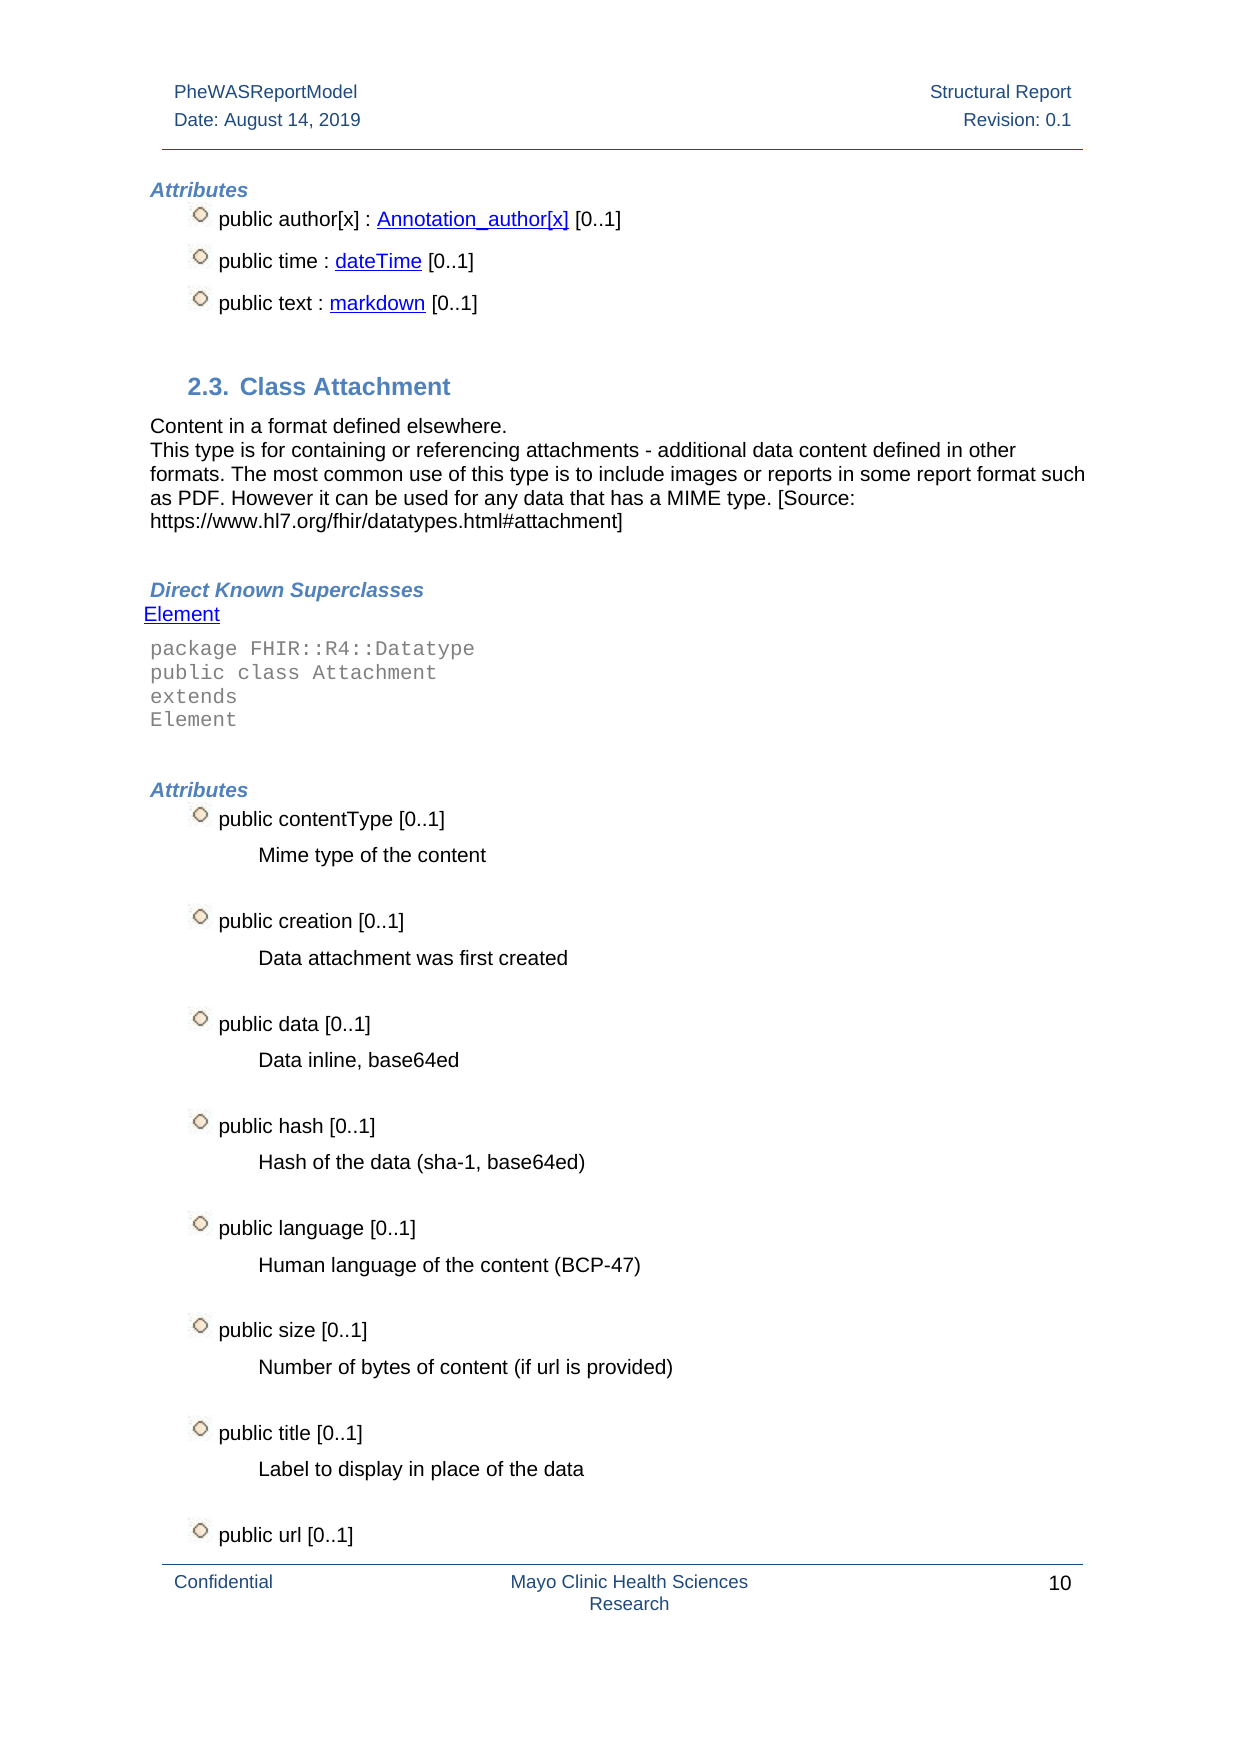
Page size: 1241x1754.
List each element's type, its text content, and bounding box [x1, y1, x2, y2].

picture [187, 903, 213, 929]
picture [187, 243, 213, 269]
subtitle Attributes [150, 178, 1090, 202]
picture [187, 201, 213, 227]
picture [187, 1108, 213, 1134]
text public author[x] : Annotation_author[x] [0..1] [187, 202, 1090, 231]
picture [187, 1517, 213, 1543]
picture [187, 801, 213, 827]
text Element [143, 602, 1090, 626]
text public data [0..1] [187, 1006, 1090, 1035]
picture [187, 1312, 213, 1338]
text public creation [0..1] [187, 904, 1090, 933]
picture [187, 1006, 213, 1031]
picture [187, 285, 213, 311]
subtitle Class Attachment [187, 372, 1090, 401]
text public hash [0..1] [187, 1108, 1090, 1138]
text Human language of the content (BCP-47) [221, 1252, 1090, 1300]
text public size [0..1] [187, 1313, 1090, 1342]
picture [187, 1210, 213, 1236]
text public time : dateTime [0..1] [187, 244, 1090, 273]
text Data inline, base64ed [221, 1048, 1090, 1096]
text public language [0..1] [187, 1211, 1090, 1240]
text public title [0..1] [187, 1415, 1090, 1444]
text Number of bytes of content (if url is provided) [221, 1355, 1090, 1403]
text public url [0..1] [187, 1517, 1090, 1547]
text Data attachment was first created [221, 946, 1090, 993]
text public contentType [0..1] [187, 801, 1090, 831]
text public text : markdown [0..1] [187, 286, 1090, 315]
subtitle Direct Known Superclasses [150, 578, 1090, 602]
picture [187, 1415, 213, 1441]
text Mime type of the content [221, 843, 1090, 891]
text Content in a format defined elsewhere. This type is for containing or referencing attachments - additional data content defined in other formats. The most common use of this type is to include images or reports in some report format such as PDF. However it can be used for any data that has a MIME type. [Source: https://www.hl7.org/fhir/datatypes.html#attachment] [150, 413, 1090, 557]
text Element [150, 709, 1090, 733]
text package FHIR::R4::Datatype [150, 638, 1090, 662]
subtitle Attributes [150, 777, 1090, 801]
text Label to display in place of the data [221, 1457, 1090, 1505]
text extends [150, 686, 1090, 709]
text Hash of the data (sha-1, base64ed) [221, 1150, 1090, 1198]
text public class Attachment [150, 662, 1090, 686]
